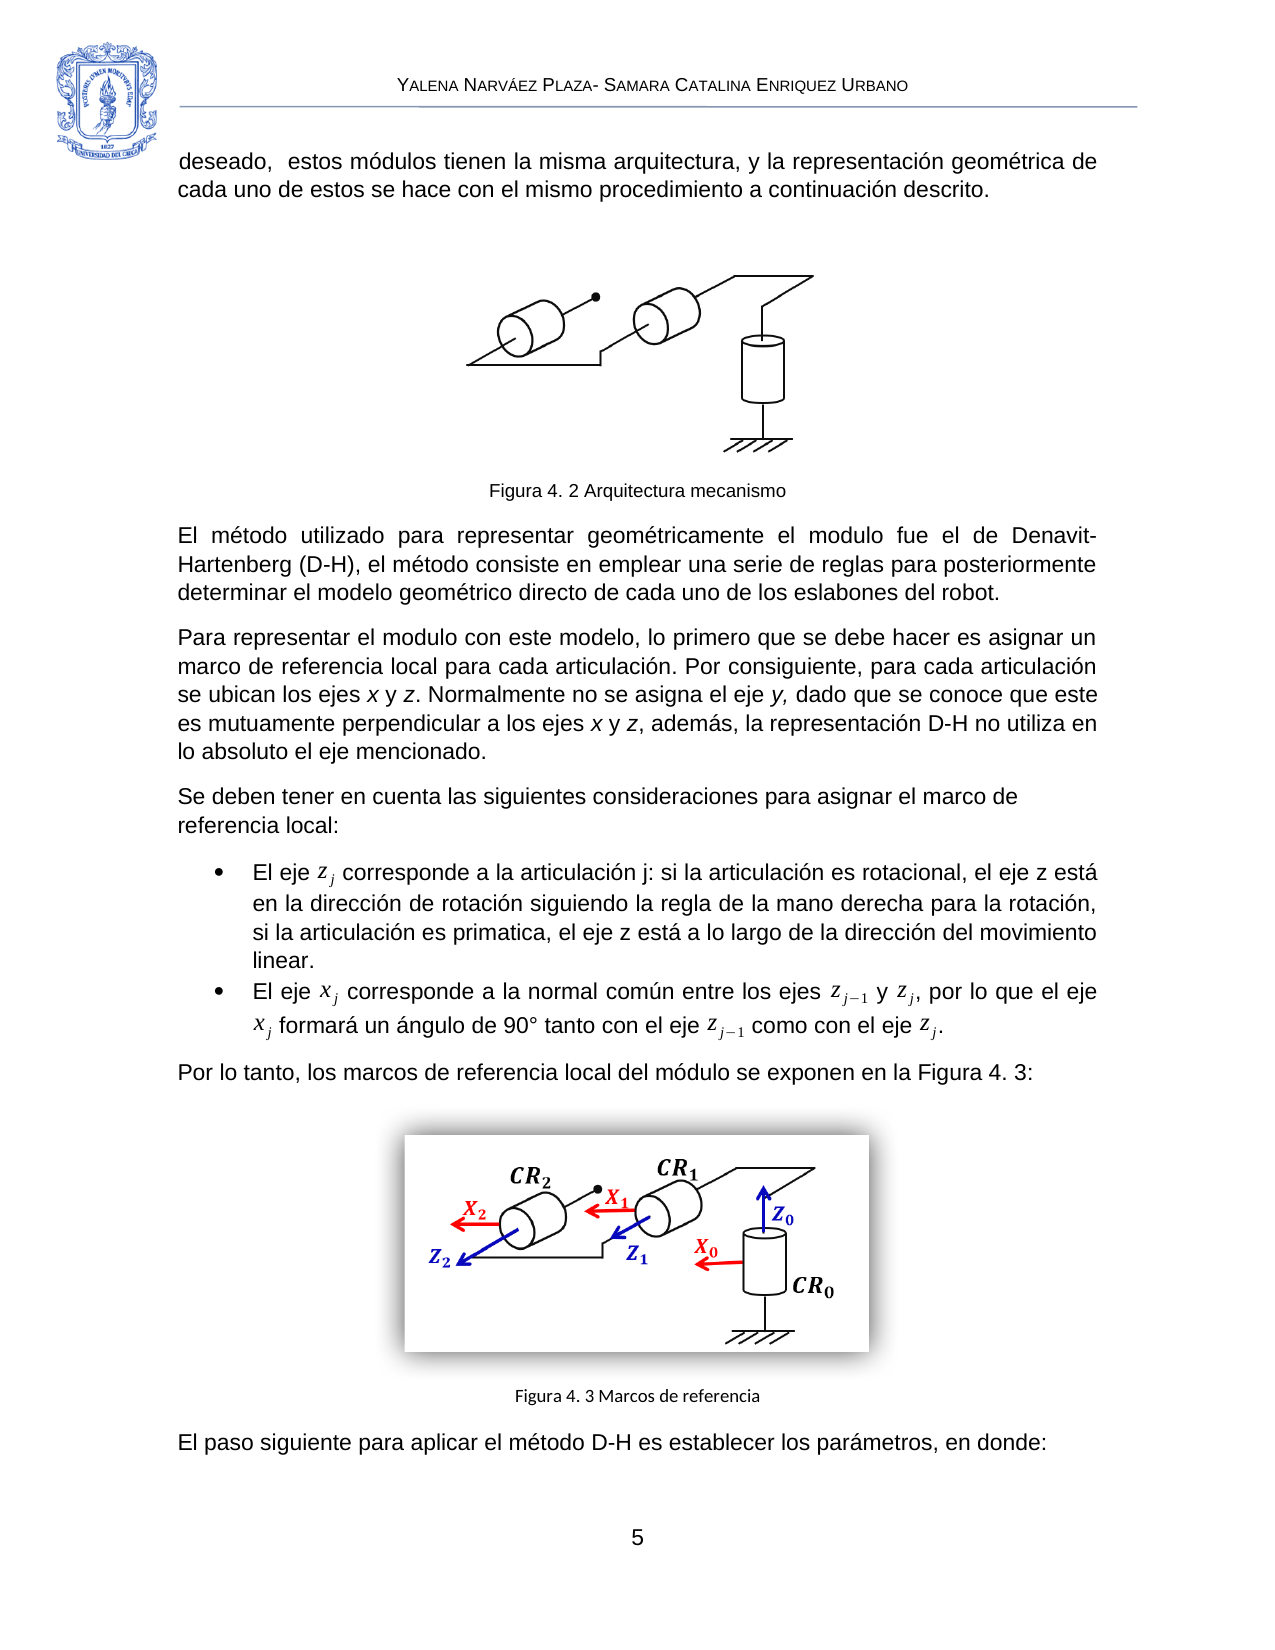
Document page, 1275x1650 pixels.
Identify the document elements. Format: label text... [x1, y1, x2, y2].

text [177, 148, 1098, 203]
text Para representar el modulo con este modelo, lo primero que se debe hacer es asignar un marco de referencia local para cada articulación. Por consiguiente, para cada articulación se ubican los ejes x y z. Normalmente no se asigna el eje y, dado que se conoce que este es mutuamente perpendicular a los ejes x y z, además, la representación D-H no utiliza en lo absoluto el eje mencionado. [177, 624, 1098, 764]
text Figura 4. 2 Arquitectura mecanismo [177, 480, 1098, 502]
text El paso siguiente para aplicar el método D-H es establecer los parámetros, en donde: [177, 1428, 1098, 1455]
text El método utilizado para representar geométricamente el modulo fue el de Denavit-Hartenberg (D-H), el método consiste en emplear una serie de reglas para posteriormente determinar el modelo geométrico directo de cada uno de los eslabones del robot. [177, 522, 1098, 606]
list El eje corresponde a la articulación j: si la articulación es rotacional, el eje z está en la dirección de rotación siguiendo la regla de la mano derecha para la rotación, si la articulación es primatica, el eje z está a lo largo de la dirección del movimiento linear. [215, 857, 1098, 973]
text Figura 4. 3 Marcos de referencia [177, 1385, 1098, 1408]
picture [399, 221, 876, 478]
picture [404, 1135, 869, 1352]
list El eje corresponde a la normal común entre los ejes y , por lo que el eje formará un ángulo de 90° tanto con el eje como con el eje . [215, 976, 1098, 1040]
text Se deben tener en cuenta las siguientes consideraciones para asignar el marco de referencia local: [177, 783, 1098, 838]
picture [54, 37, 160, 163]
text Por lo tanto, los marcos de referencia local del módulo se exponen en la Figura 4.3: [177, 1059, 1098, 1086]
